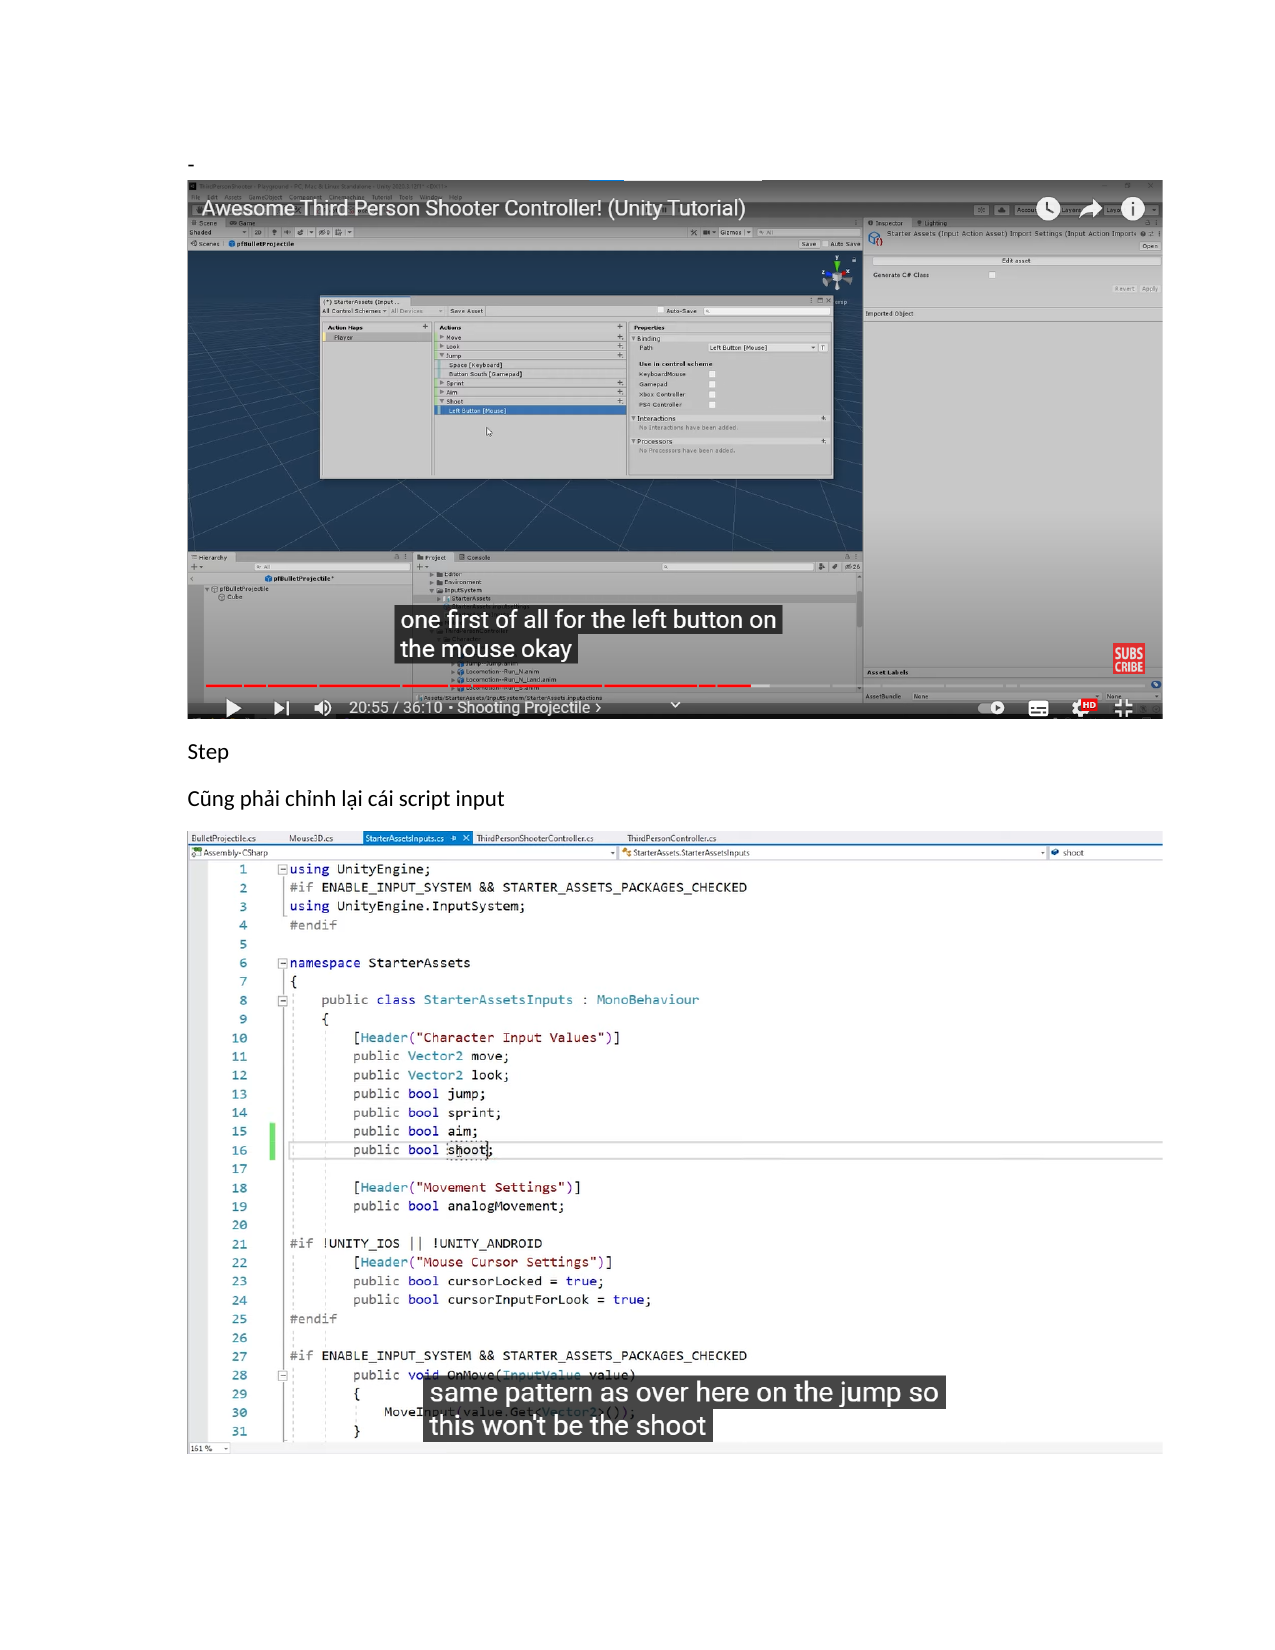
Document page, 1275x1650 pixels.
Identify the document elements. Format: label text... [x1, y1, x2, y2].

text Cũng phải chỉnh lại cái script input [187, 784, 1125, 812]
picture [187, 180, 1163, 719]
text Step [187, 737, 1125, 765]
picture [187, 831, 1163, 1454]
